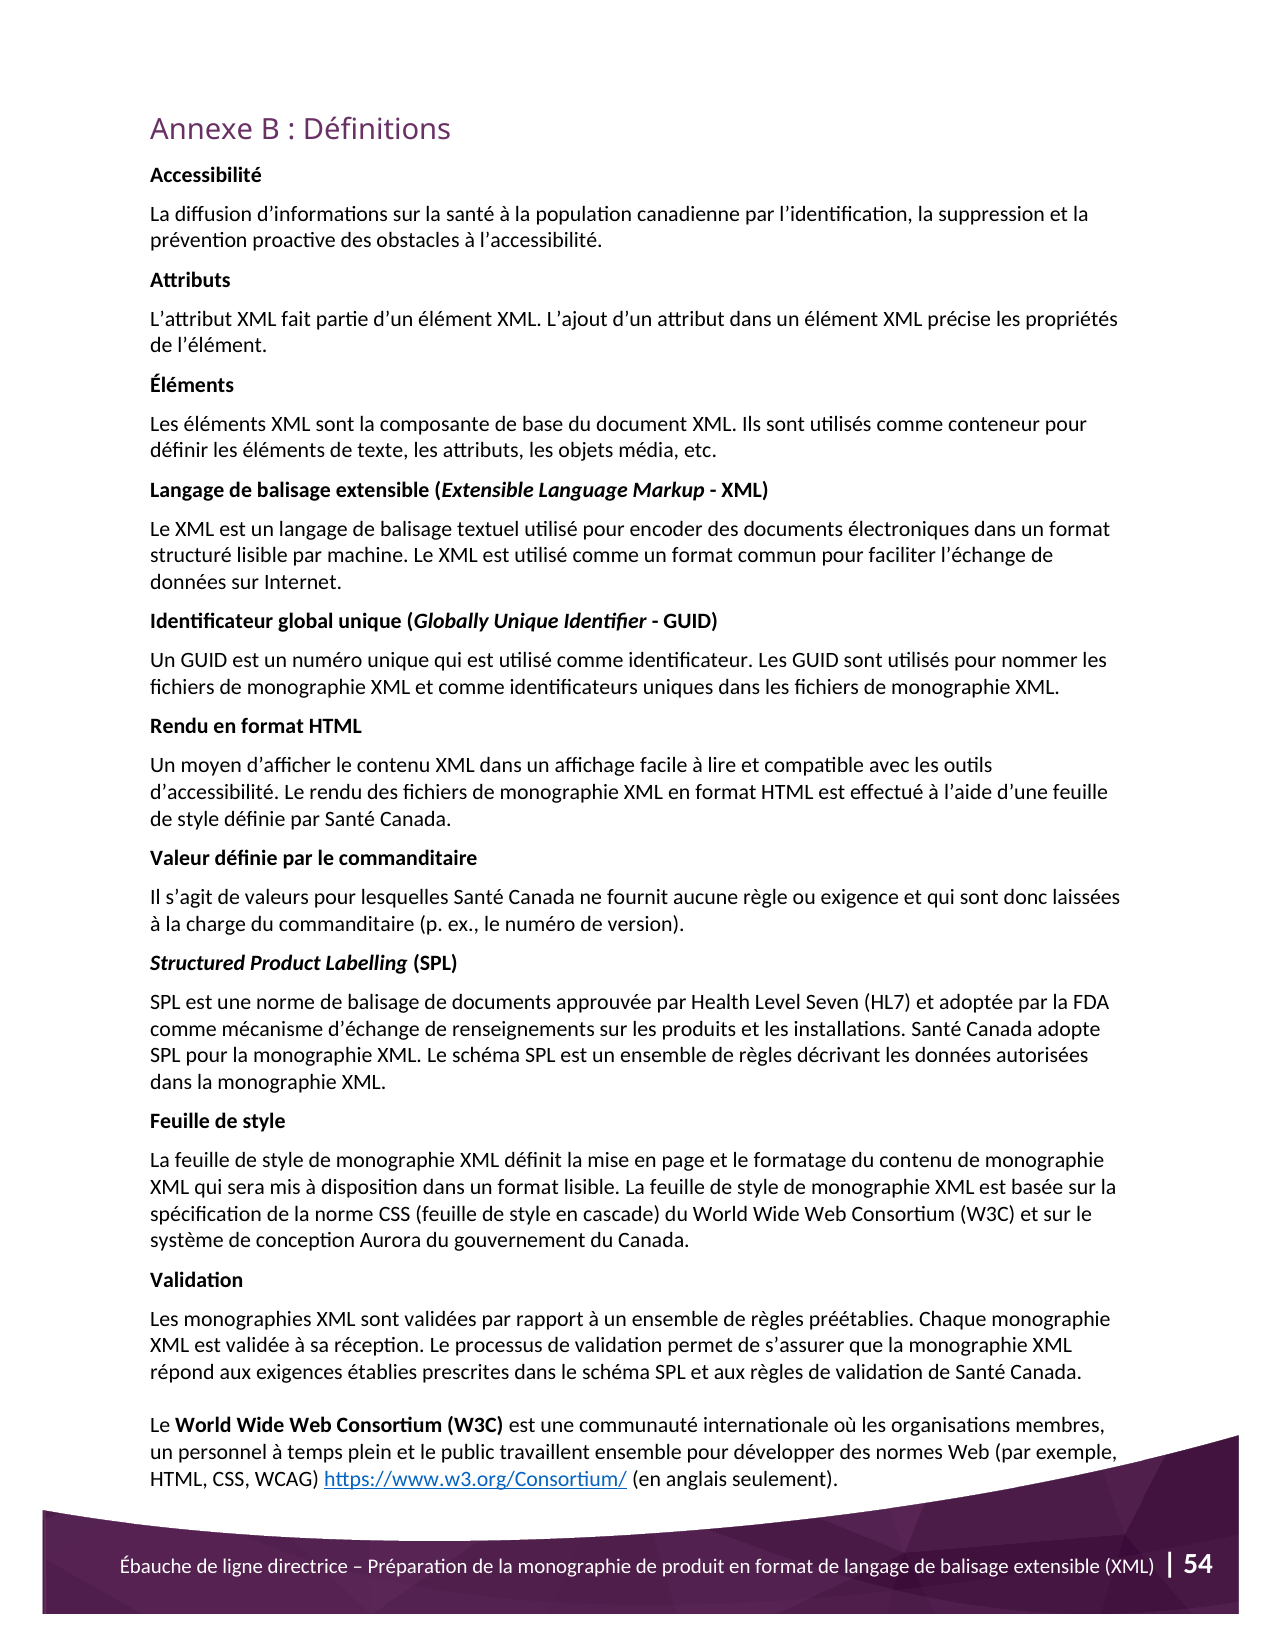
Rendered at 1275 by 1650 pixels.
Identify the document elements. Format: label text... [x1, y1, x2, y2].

text Un moyen d’afficher le contenu XML dans un affichage facile à lire et compatible avec les outils d’accessibilité. Le rendu des fichiers de monographie XML en format HTML est effectué à l’aide d’une feuille de style définie par Santé Canada. [150, 752, 1125, 832]
subtitle Annexe B : Définitions [150, 108, 1125, 148]
text Le World Wide Web Consortium (W3C) est une communauté internationale où les organisations membres, un personnel à temps plein et le public travaillent ensemble pour développer des normes Web (par exemple, HTML, CSS, WCAG) https://www.w3.org/Consortium/ (en anglais seulement). [150, 1412, 1125, 1492]
text Validation [150, 1266, 1125, 1292]
text Identificateur global unique (Globally Unique Identifier - GUID) [150, 607, 1125, 634]
text La feuille de style de monographie XML définit la mise en page et le formatage du contenu de monographie XML qui sera mis à disposition dans un format lisible. La feuille de style de monographie XML est basée sur la spécification de la norme CSS (feuille de style en cascade) du World Wide Web Consortium (W3C) et sur le système de conception Aurora du gouvernement du Canada. [150, 1147, 1125, 1253]
text Un GUID est un numéro unique qui est utilisé comme identificateur. Les GUID sont utilisés pour nommer les fichiers de monographie XML et comme identificateurs uniques dans les fichiers de monographie XML. [150, 647, 1125, 700]
text Les monographies XML sont validées par rapport à un ensemble de règles préétablies. Chaque monographie XML est validée à sa réception. Le processus de validation permet de s’assurer que la monographie XML répond aux exigences établies prescrites dans le schéma SPL et aux règles de validation de Santé Canada. [150, 1305, 1125, 1385]
text La diffusion d’informations sur la santé à la population canadienne par l’identification, la suppression et la prévention proactive des obstacles à l’accessibilité. [150, 200, 1125, 253]
text Structured Product Labelling (SPL) [150, 949, 1125, 976]
picture [5, 1404, 1270, 1650]
text Feuille de style [150, 1107, 1125, 1134]
text Langage de balisage extensible (Extensible Language Markup - XML) [150, 476, 1125, 502]
text L’attribut XML fait partie d’un élément XML. L’ajout d’un attribut dans un élément XML précise les propriétés de l’élément. [150, 305, 1125, 358]
text Attributs [150, 266, 1125, 292]
text SPL est une norme de balisage de documents approuvée par Health Level Seven (HL7) et adoptée par la FDA comme mécanisme d’échange de renseignements sur les produits et les installations. Santé Canada adopte SPL pour la monographie XML. Le schéma SPL est un ensemble de règles décrivant les données autorisées dans la monographie XML. [150, 988, 1125, 1095]
text Le XML est un langage de balisage textuel utilisé pour encoder des documents électroniques dans un format structuré lisible par machine. Le XML est utilisé comme un format commun pour faciliter l’échange de données sur Internet. [150, 515, 1125, 595]
text Les éléments XML sont la composante de base du document XML. Ils sont utilisés comme conteneur pour définir les éléments de texte, les attributs, les objets média, etc. [150, 410, 1125, 463]
text Éléments [150, 371, 1125, 397]
text Accessibilité [150, 161, 1125, 187]
text Il s’agit de valeurs pour lesquelles Santé Canada ne fournit aucune règle ou exigence et qui sont donc laissées à la charge du commanditaire (p. ex., le numéro de version). [150, 883, 1125, 937]
text Rendu en format HTML [150, 712, 1125, 739]
text Valeur définie par le commanditaire [150, 844, 1125, 871]
